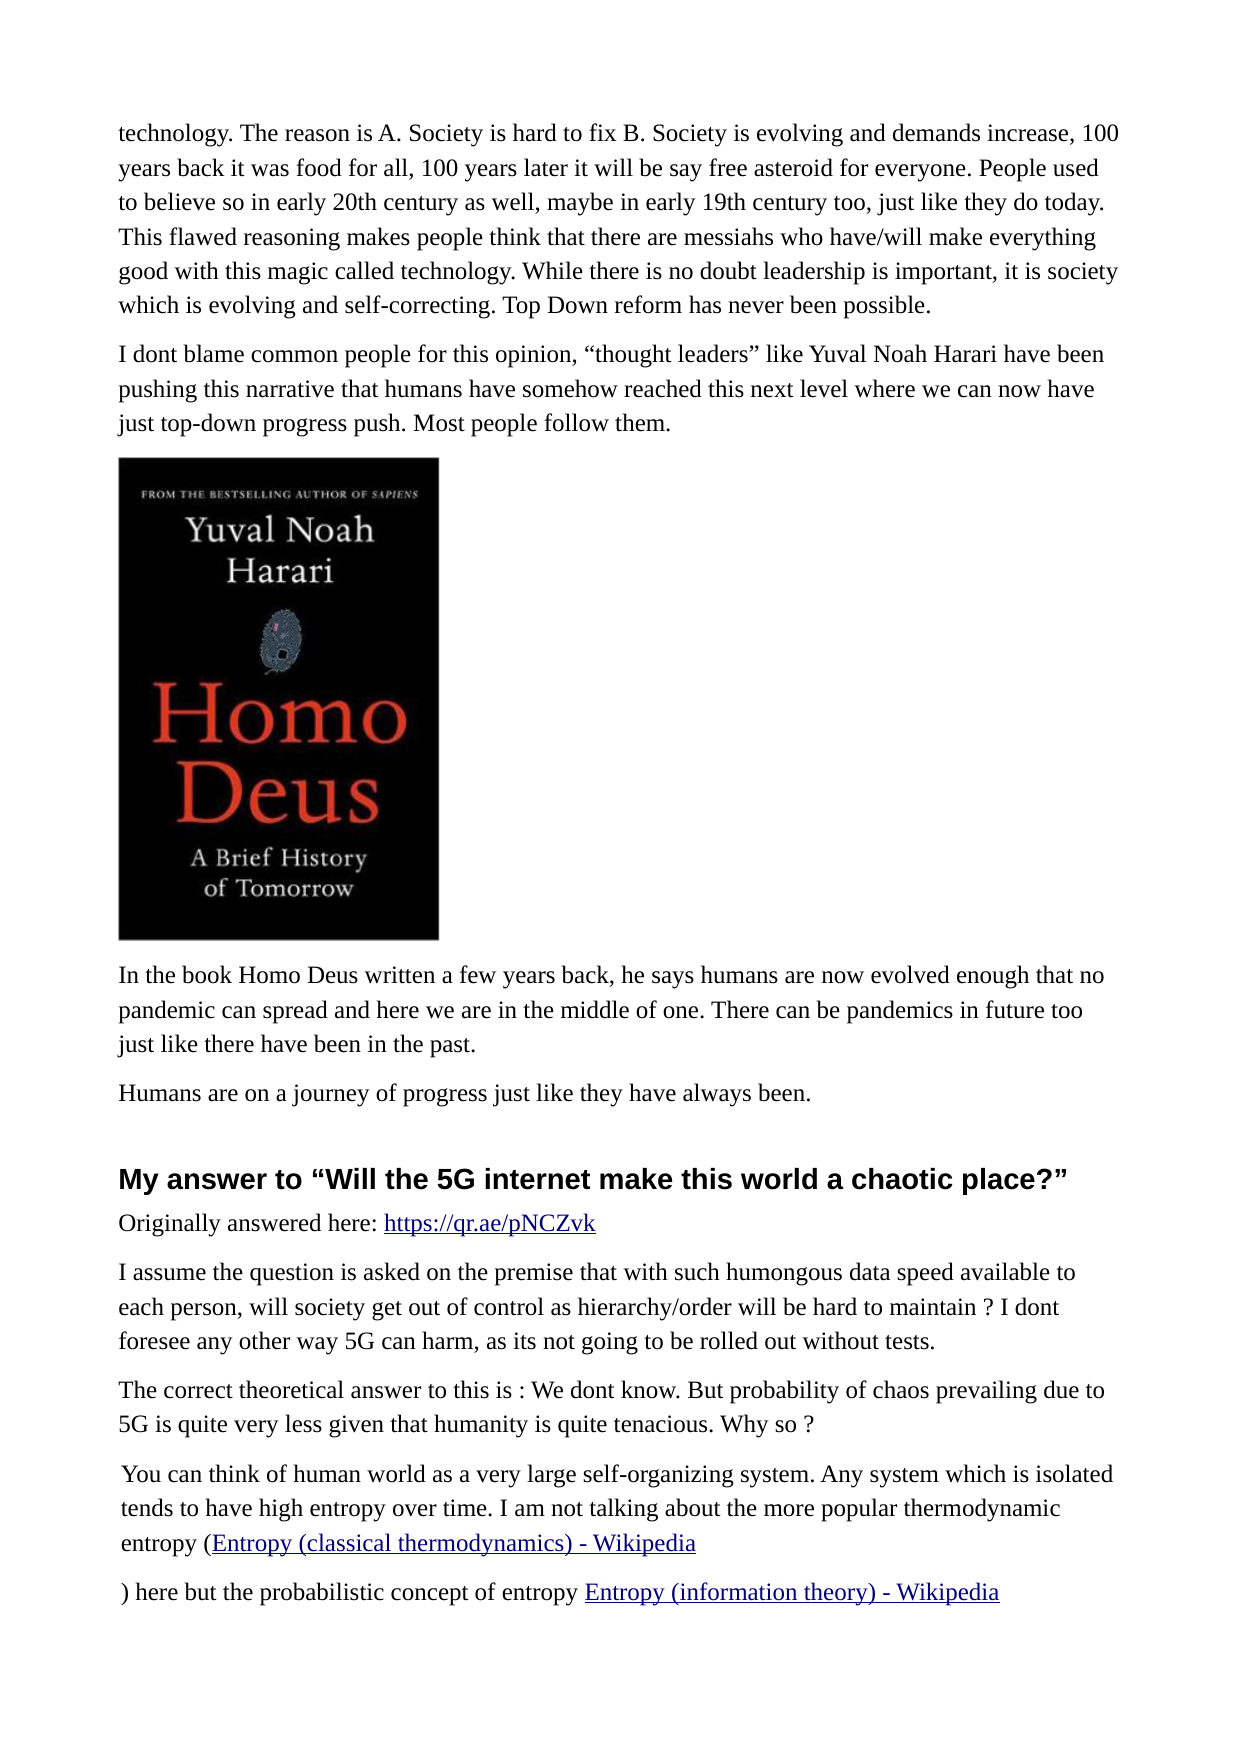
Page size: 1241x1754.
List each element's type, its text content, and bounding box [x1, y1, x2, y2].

text In the book Homo Deus written a few years back, he says humans are now evolved enough that no pandemic can spread and here we are in the middle of one. There can be pandemics in future too just like there have been in the past. [118, 960, 1122, 1058]
text The correct theoretical answer to this is : We dont know. But probability of chaos prevailing due to 5G is quite very less given that humanity is quite tenacious. Why so ? [118, 1375, 1122, 1438]
text Humans are on a journey of progress just like they have always been. [118, 1078, 1122, 1107]
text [118, 118, 1122, 319]
text Originally answered here: https://qr.ae/pNCZvk [118, 1208, 1122, 1237]
picture [118, 457, 440, 941]
text I assume the question is asked on the premise that with such humongous data speed available to each person, will society get out of control as hierarchy/order will be hard to maintain ? I dont foresee any other way 5G can harm, as its not going to be rolled out without tests. [118, 1257, 1122, 1355]
text I dont blame common people for this opinion, “thought leaders” like Yuval Noah Harari have been pushing this narrative that humans have somehow reached this next level where we can now have just top-down progress push. Most people follow them. [118, 339, 1122, 437]
text ) here but the probabilistic concept of entropy Entropy (information theory) - Wikipedia [121, 1577, 1122, 1605]
text You can think of human world as a very large self-organizing system. Any system which is isolated tends to have high entropy over time. I am not talking about the more popular thermodynamic entropy (Entropy (classical thermodynamics) - Wikipedia [121, 1459, 1122, 1556]
subtitle My answer to “Will the 5G internet make this world a chaotic place?” [118, 1162, 1122, 1196]
